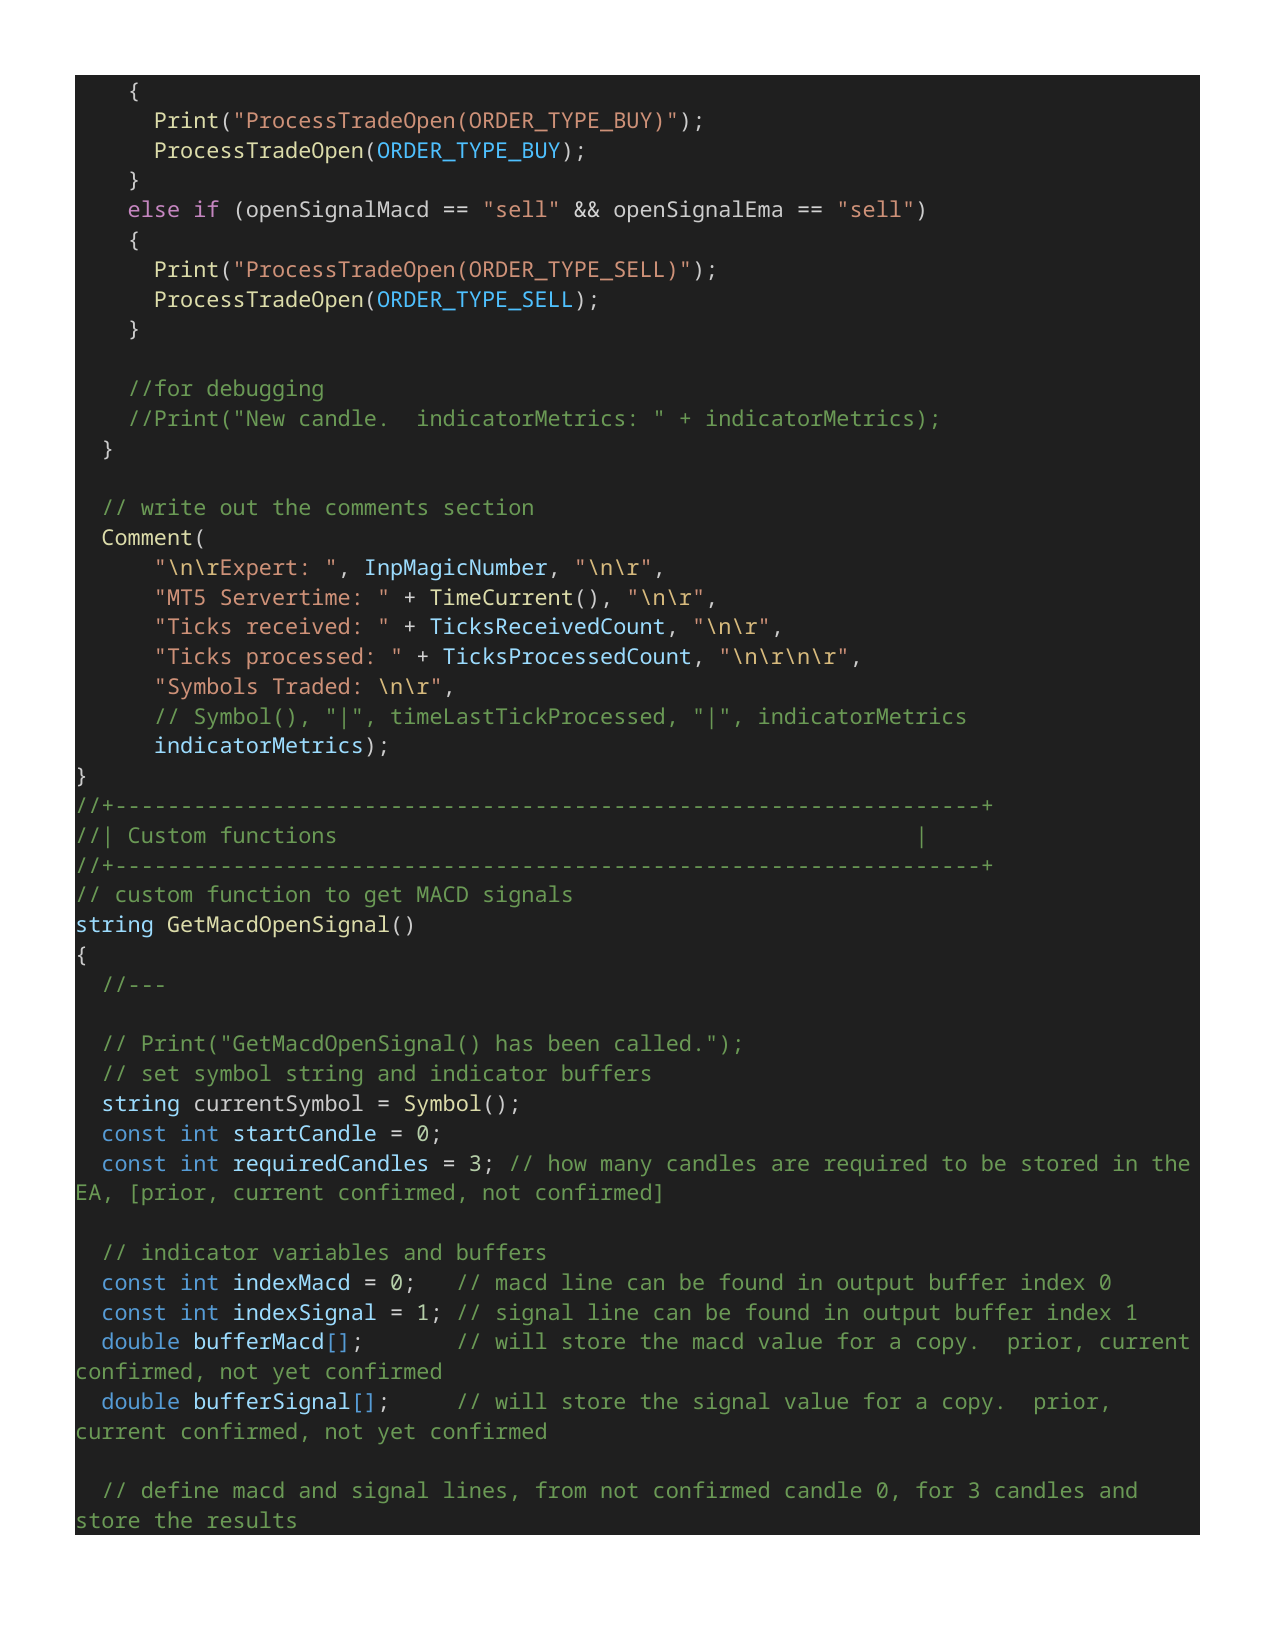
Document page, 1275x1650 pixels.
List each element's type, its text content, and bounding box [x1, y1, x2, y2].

text // indicator variables and buffers [75, 1237, 1200, 1267]
text // custom function to get MACD signals [75, 879, 1200, 909]
text //+------------------------------------------------------------------+ [75, 790, 1200, 820]
text const int startCandle = 0; [75, 1118, 1200, 1147]
text //+------------------------------------------------------------------+ [75, 849, 1200, 879]
text string currentSymbol = Symbol(); [75, 1088, 1200, 1118]
text // write out the comments section [75, 492, 1200, 522]
text Print("ProcessTradeOpen(ORDER_TYPE_BUY)"); [75, 105, 1200, 134]
text Print("ProcessTradeOpen(ORDER_TYPE_SELL)"); [75, 254, 1200, 283]
text "Ticks received: " + TicksReceivedCount, "\n\r", [75, 611, 1200, 641]
text //for debugging [75, 373, 1200, 403]
text "MT5 Servertime: " + TimeCurrent(), "\n\r", [75, 581, 1200, 611]
text indicatorMetrics); [75, 730, 1200, 760]
text } [75, 164, 1200, 194]
text } [75, 760, 1200, 790]
text else if (openSignalMacd == "sell" && openSignalEma == "sell") [75, 194, 1200, 224]
text ProcessTradeOpen(ORDER_TYPE_SELL); [75, 283, 1200, 313]
text //| Custom functions | [75, 820, 1200, 849]
text const int indexMacd = 0; // macd line can be found in output buffer index 0 [75, 1267, 1200, 1296]
text { [75, 939, 1200, 969]
text } [75, 432, 1200, 462]
text // Print("GetMacdOpenSignal() has been called."); [75, 1028, 1200, 1058]
text { [75, 224, 1200, 254]
text //Print("New candle. indicatorMetrics: " + indicatorMetrics); [75, 403, 1200, 432]
text // Symbol(), "|", timeLastTickProcessed, "|", indicatorMetrics [75, 701, 1200, 730]
text "\n\rExpert: ", InpMagicNumber, "\n\r", [75, 552, 1200, 581]
text string GetMacdOpenSignal() [75, 909, 1200, 939]
text // define macd and signal lines, from not confirmed candle 0, for 3 candles and store the results [75, 1475, 1200, 1535]
text double bufferMacd[]; // will store the macd value for a copy. prior, current confirmed, not yet confirmed [75, 1326, 1200, 1386]
text const int indexSignal = 1; // signal line can be found in output buffer index 1 [75, 1296, 1200, 1326]
text "Ticks processed: " + TicksProcessedCount, "\n\r\n\r", [75, 641, 1200, 671]
text { [75, 75, 1200, 105]
text //--- [75, 969, 1200, 998]
text const int requiredCandles = 3; // how many candles are required to be stored in the EA, [prior, current confirmed, not confirmed] [75, 1147, 1200, 1207]
text ProcessTradeOpen(ORDER_TYPE_BUY); [75, 134, 1200, 164]
text double bufferSignal[]; // will store the signal value for a copy. prior, current confirmed, not yet confirmed [75, 1386, 1200, 1445]
text "Symbols Traded: \n\r", [75, 671, 1200, 701]
text // set symbol string and indicator buffers [75, 1058, 1200, 1088]
text } [75, 313, 1200, 343]
text Comment( [75, 522, 1200, 552]
